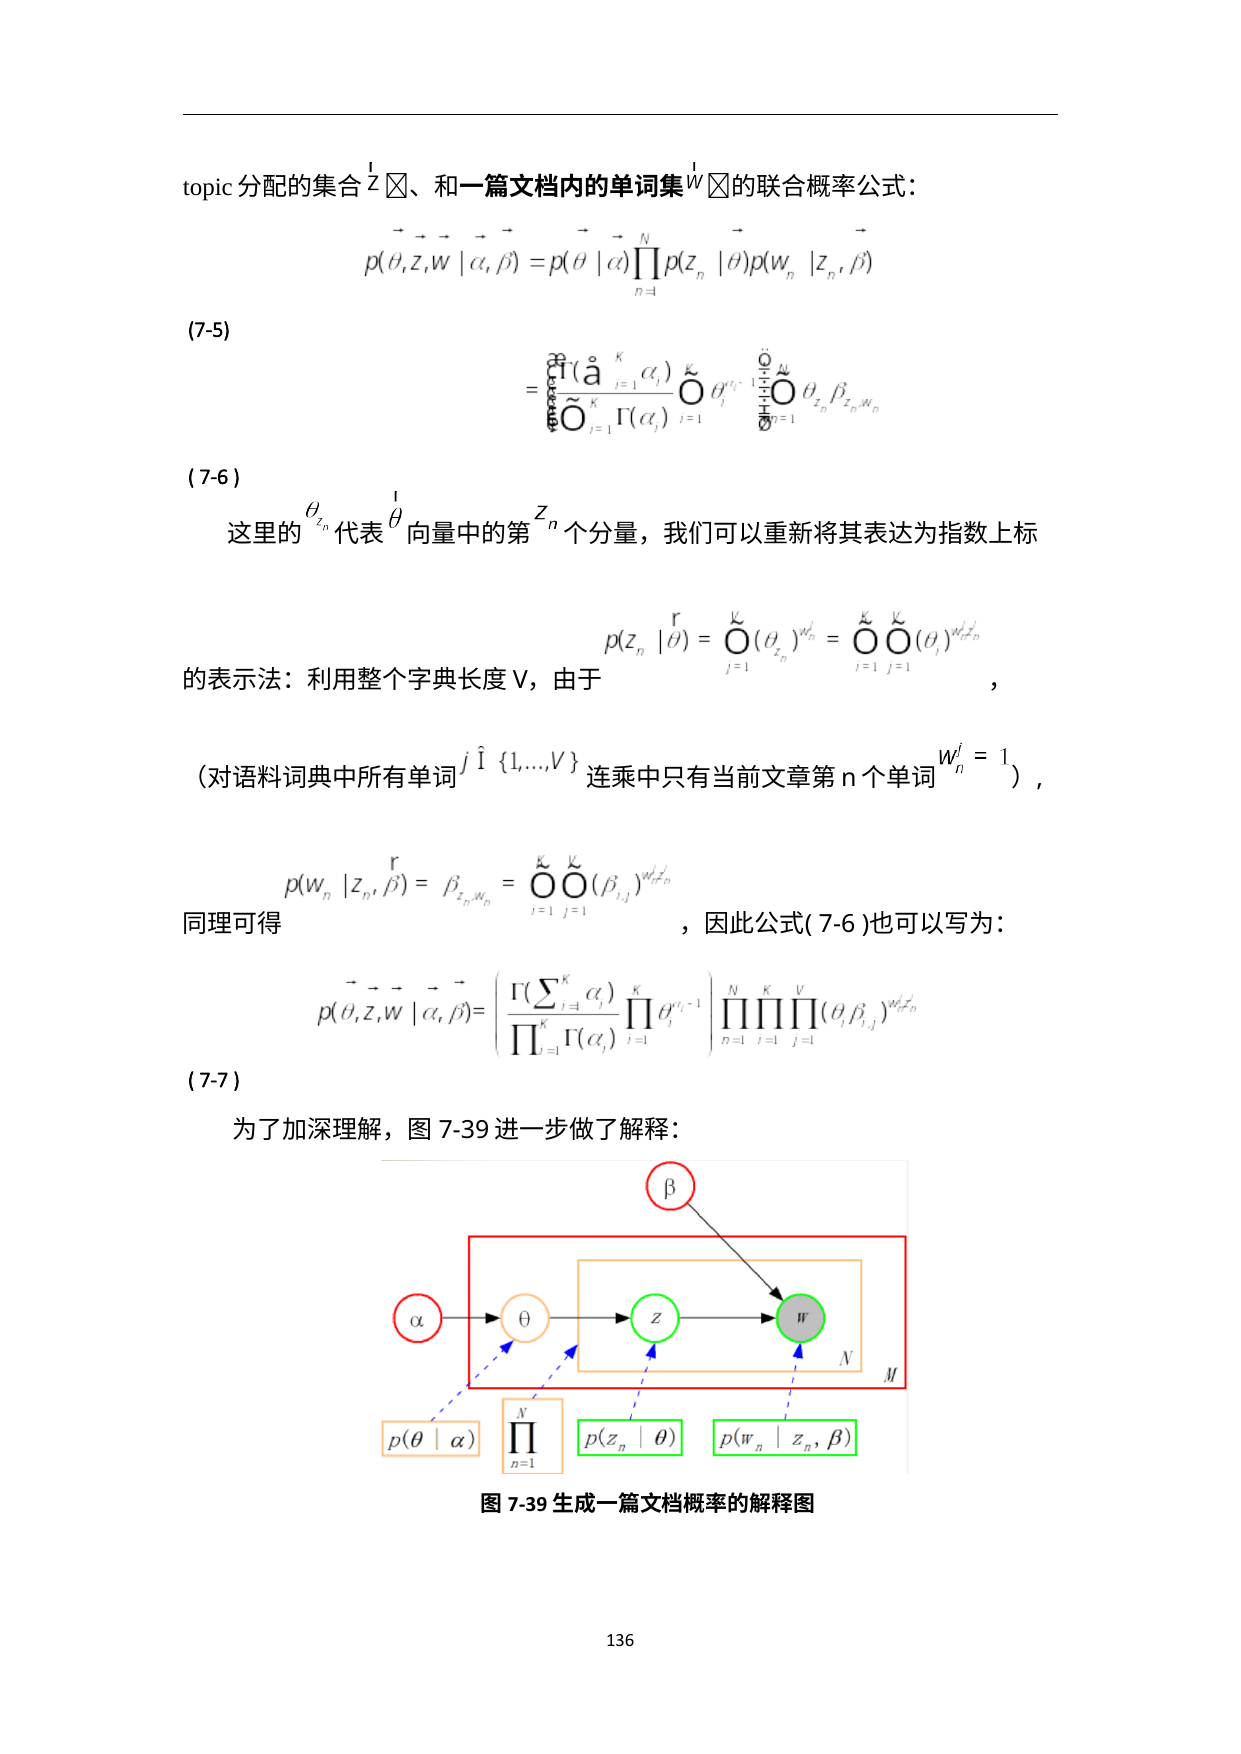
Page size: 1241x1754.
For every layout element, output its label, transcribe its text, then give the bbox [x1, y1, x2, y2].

picture [381, 1160, 909, 1474]
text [183, 150, 1058, 215]
